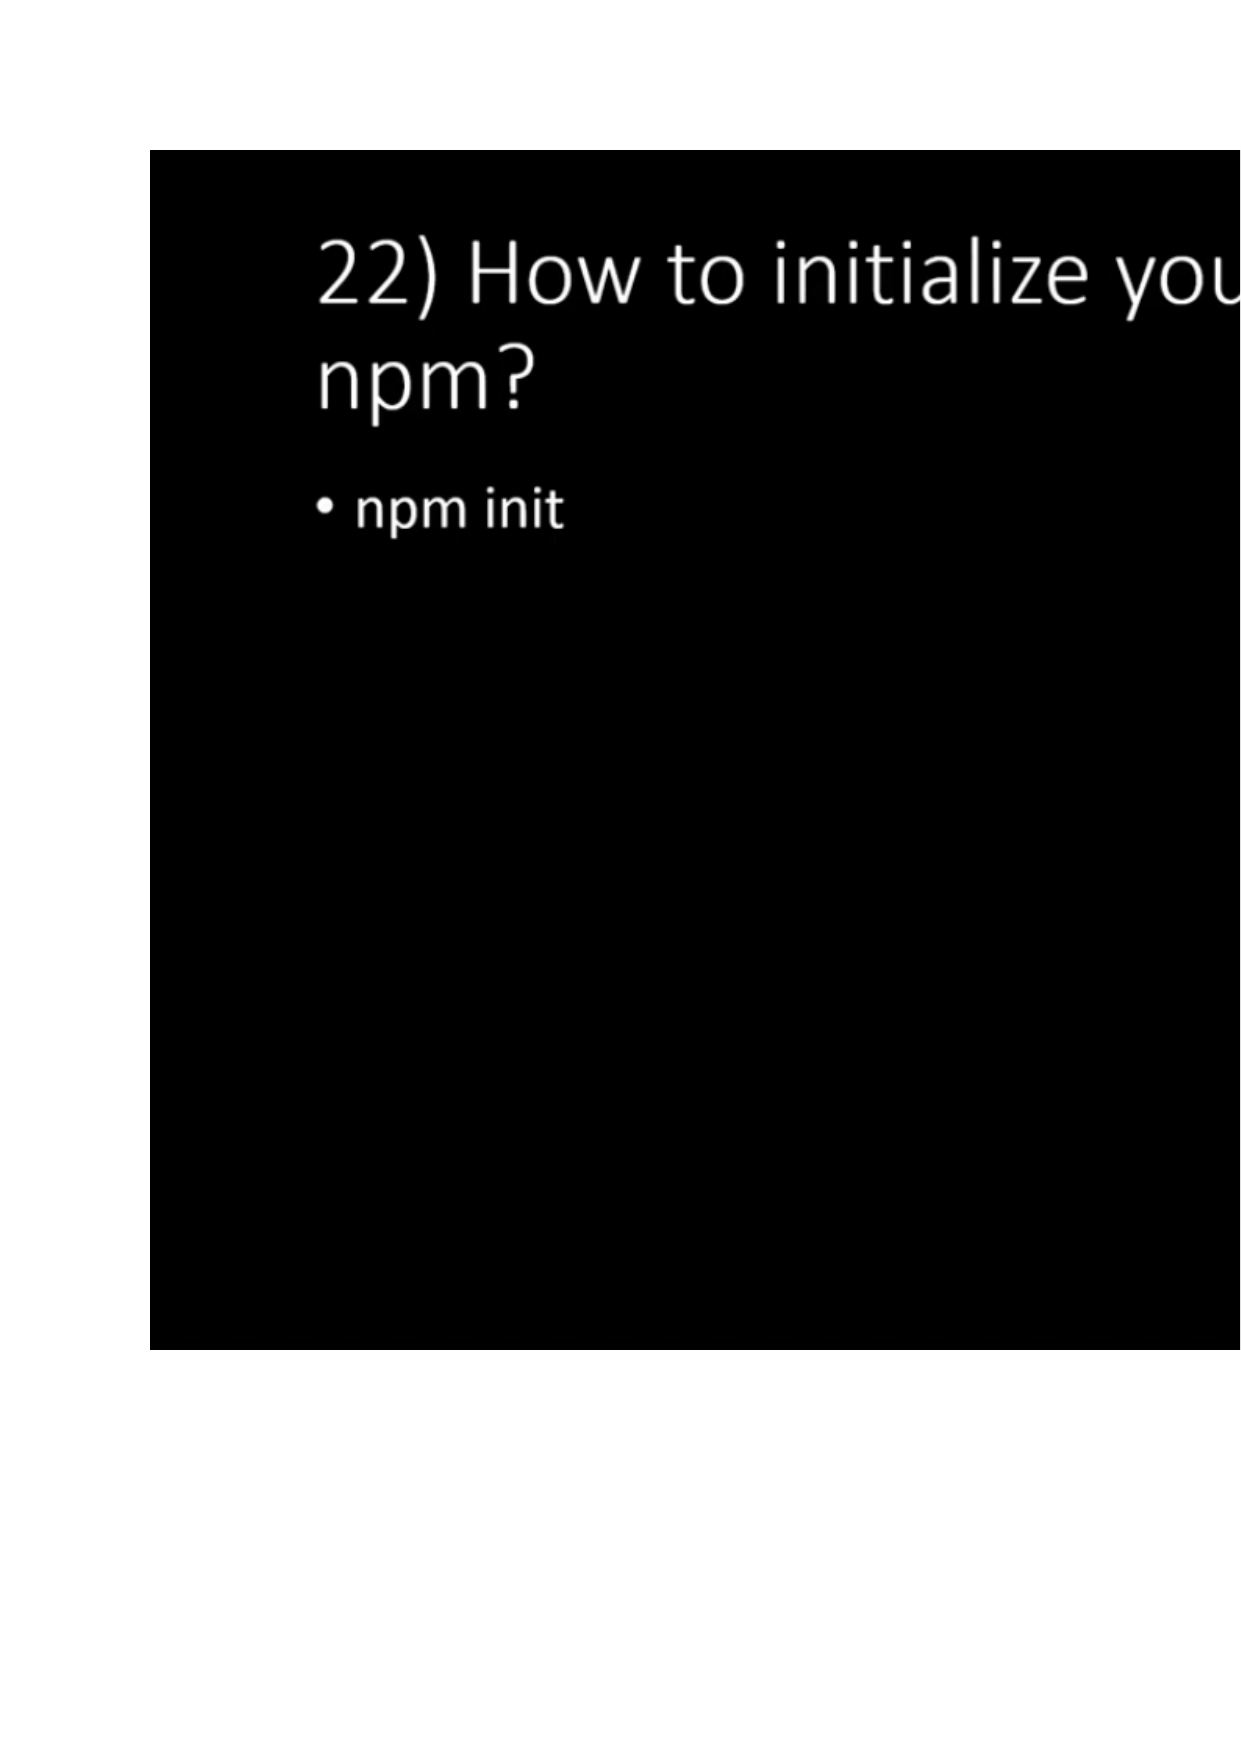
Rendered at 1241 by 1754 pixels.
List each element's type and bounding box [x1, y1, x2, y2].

picture [150, 150, 1241, 1350]
